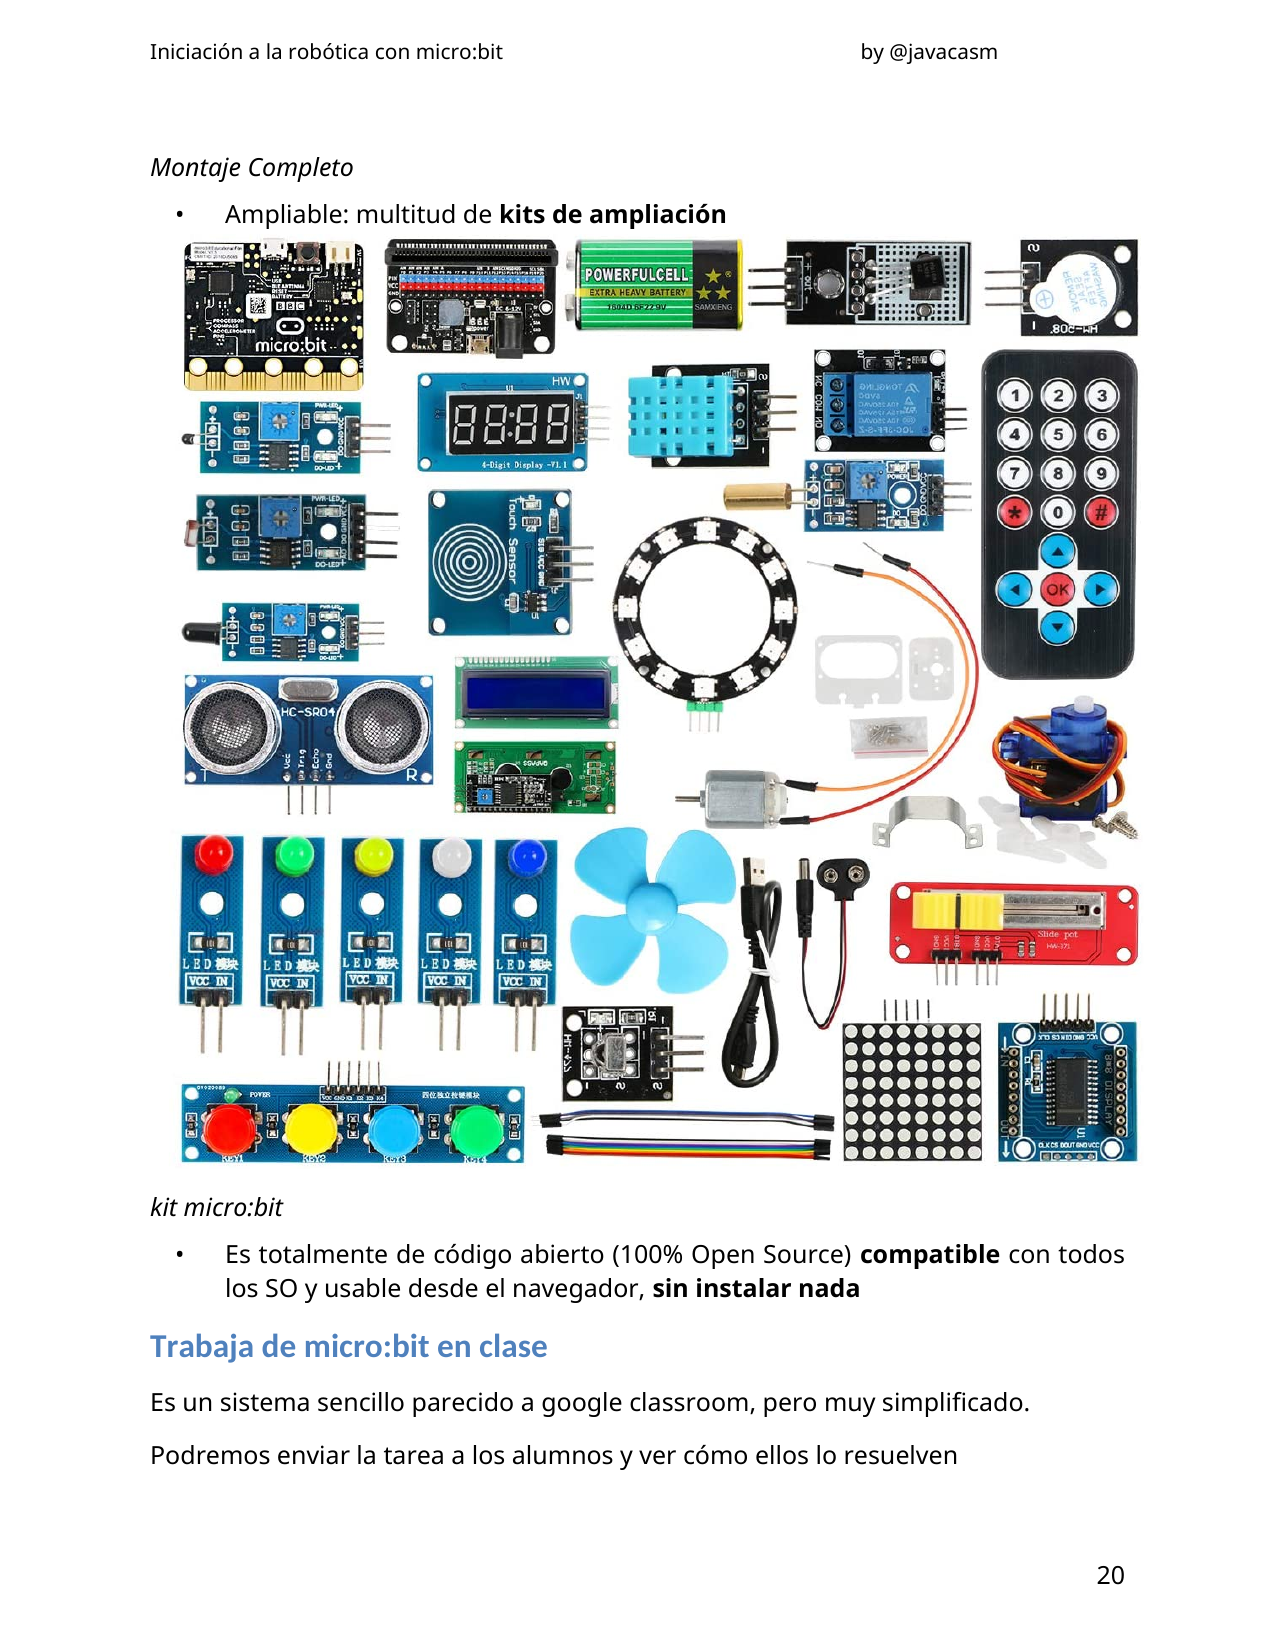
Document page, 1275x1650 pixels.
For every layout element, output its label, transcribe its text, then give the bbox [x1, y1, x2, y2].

text Montaje Completo [150, 150, 1125, 184]
subtitle Trabaja de micro:bit en clase [150, 1325, 1125, 1366]
text Podremos enviar la tarea a los alumnos y ver cómo ellos lo resuelven [150, 1437, 1125, 1472]
text Es un sistema sencillo parecido a google classroom, pero muy simplificado. [150, 1385, 1125, 1419]
picture [168, 234, 1144, 1169]
text kit micro:bit [150, 1190, 1125, 1224]
list Ampliable: multitud de kits de ampliación [175, 197, 1125, 231]
list Es totalmente de código abierto (100% Open Source) compatible con todos los SO y usable desde el navegador, sin instalar nada [175, 1236, 1125, 1304]
